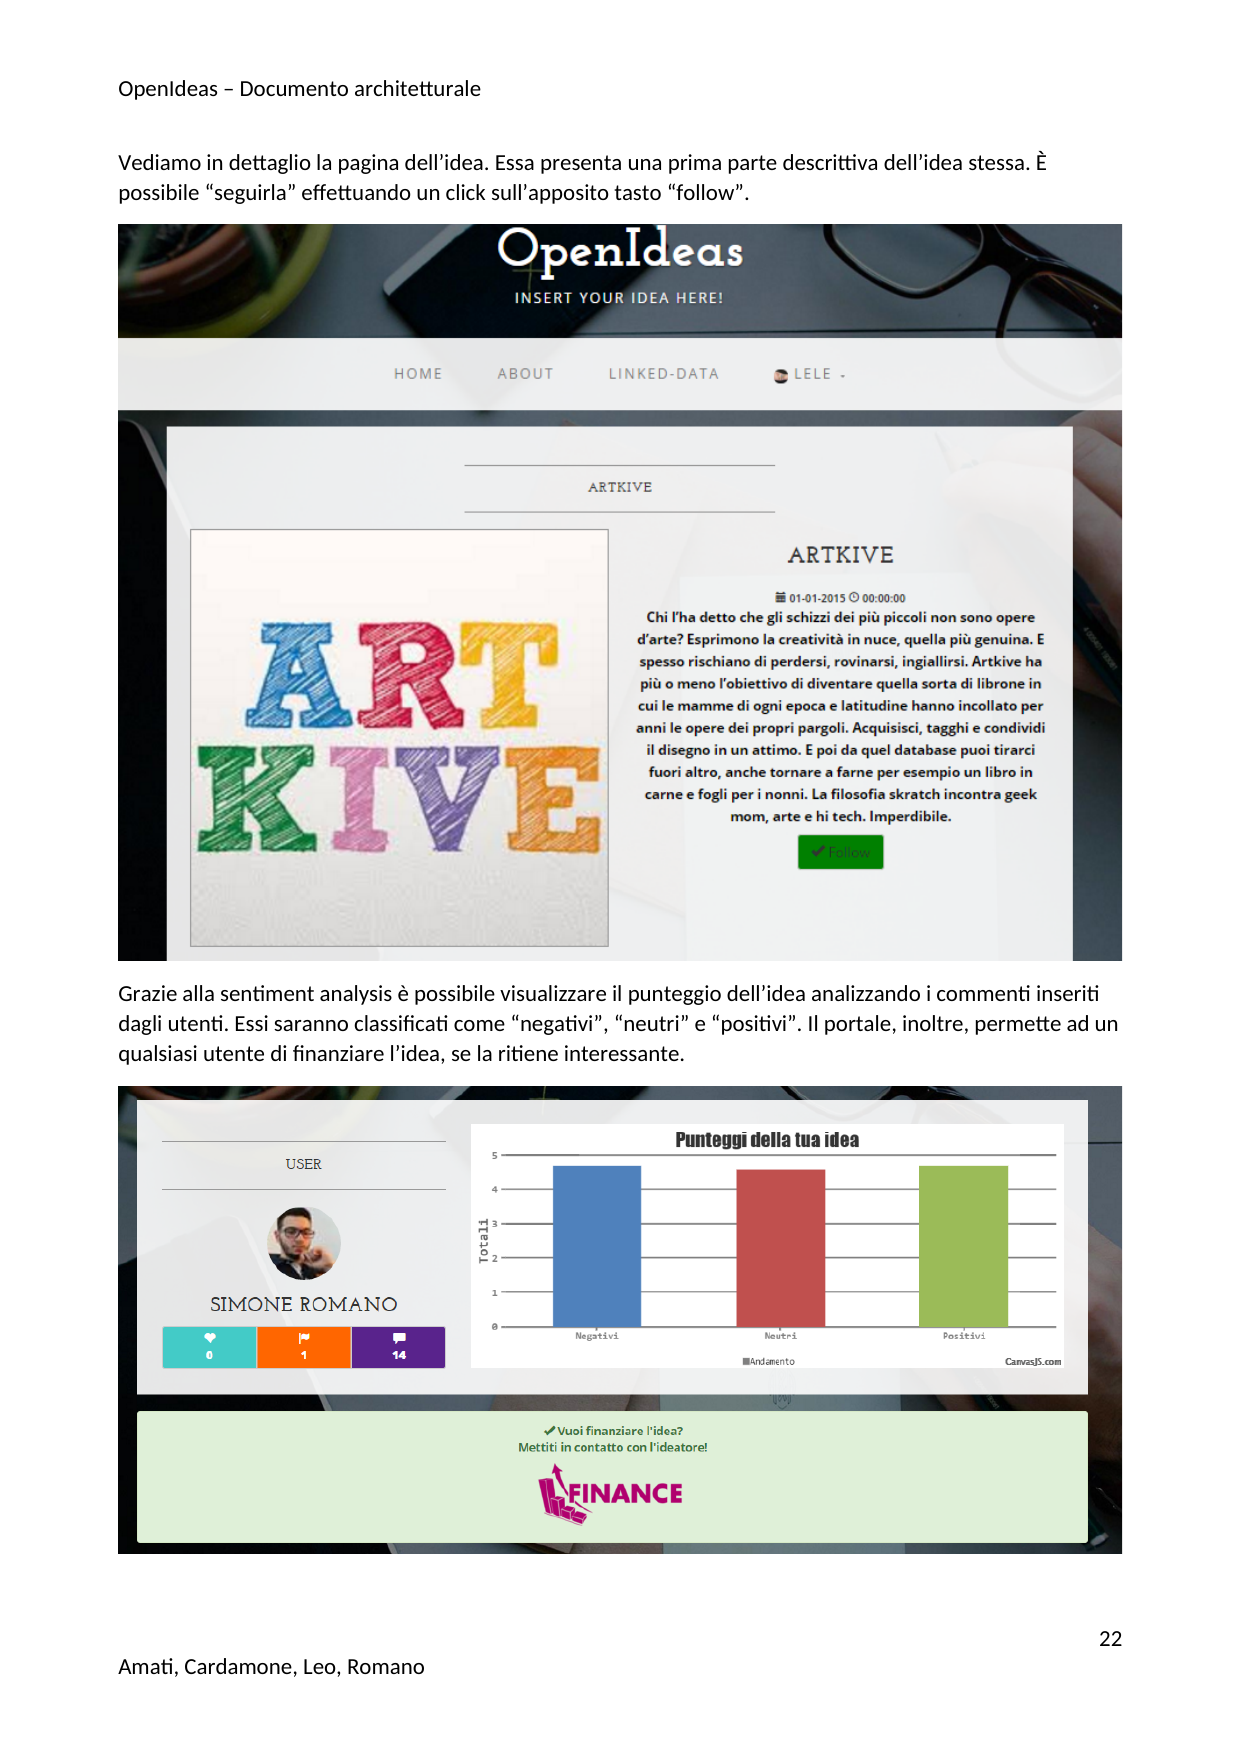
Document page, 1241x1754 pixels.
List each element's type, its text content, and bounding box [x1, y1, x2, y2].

picture [118, 1086, 1123, 1554]
picture [118, 224, 1123, 961]
text Grazie alla sentiment analysis è possibile visualizzare il punteggio dell’idea analizzando i commenti inseriti dagli utenti. Essi saranno classificati come “negativi”, “neutri” e “positivi”. Il portale, inoltre, permette ad un qualsiasi utente di finanziare l’idea, se la ritiene interessante. [118, 979, 1122, 1067]
text Vediamo in dettaglio la pagina dell’idea. Essa presenta una prima parte descrittiva dell’idea stessa. È possibile “seguirla” effettuando un click sull’apposito tasto “follow”. [118, 148, 1122, 206]
